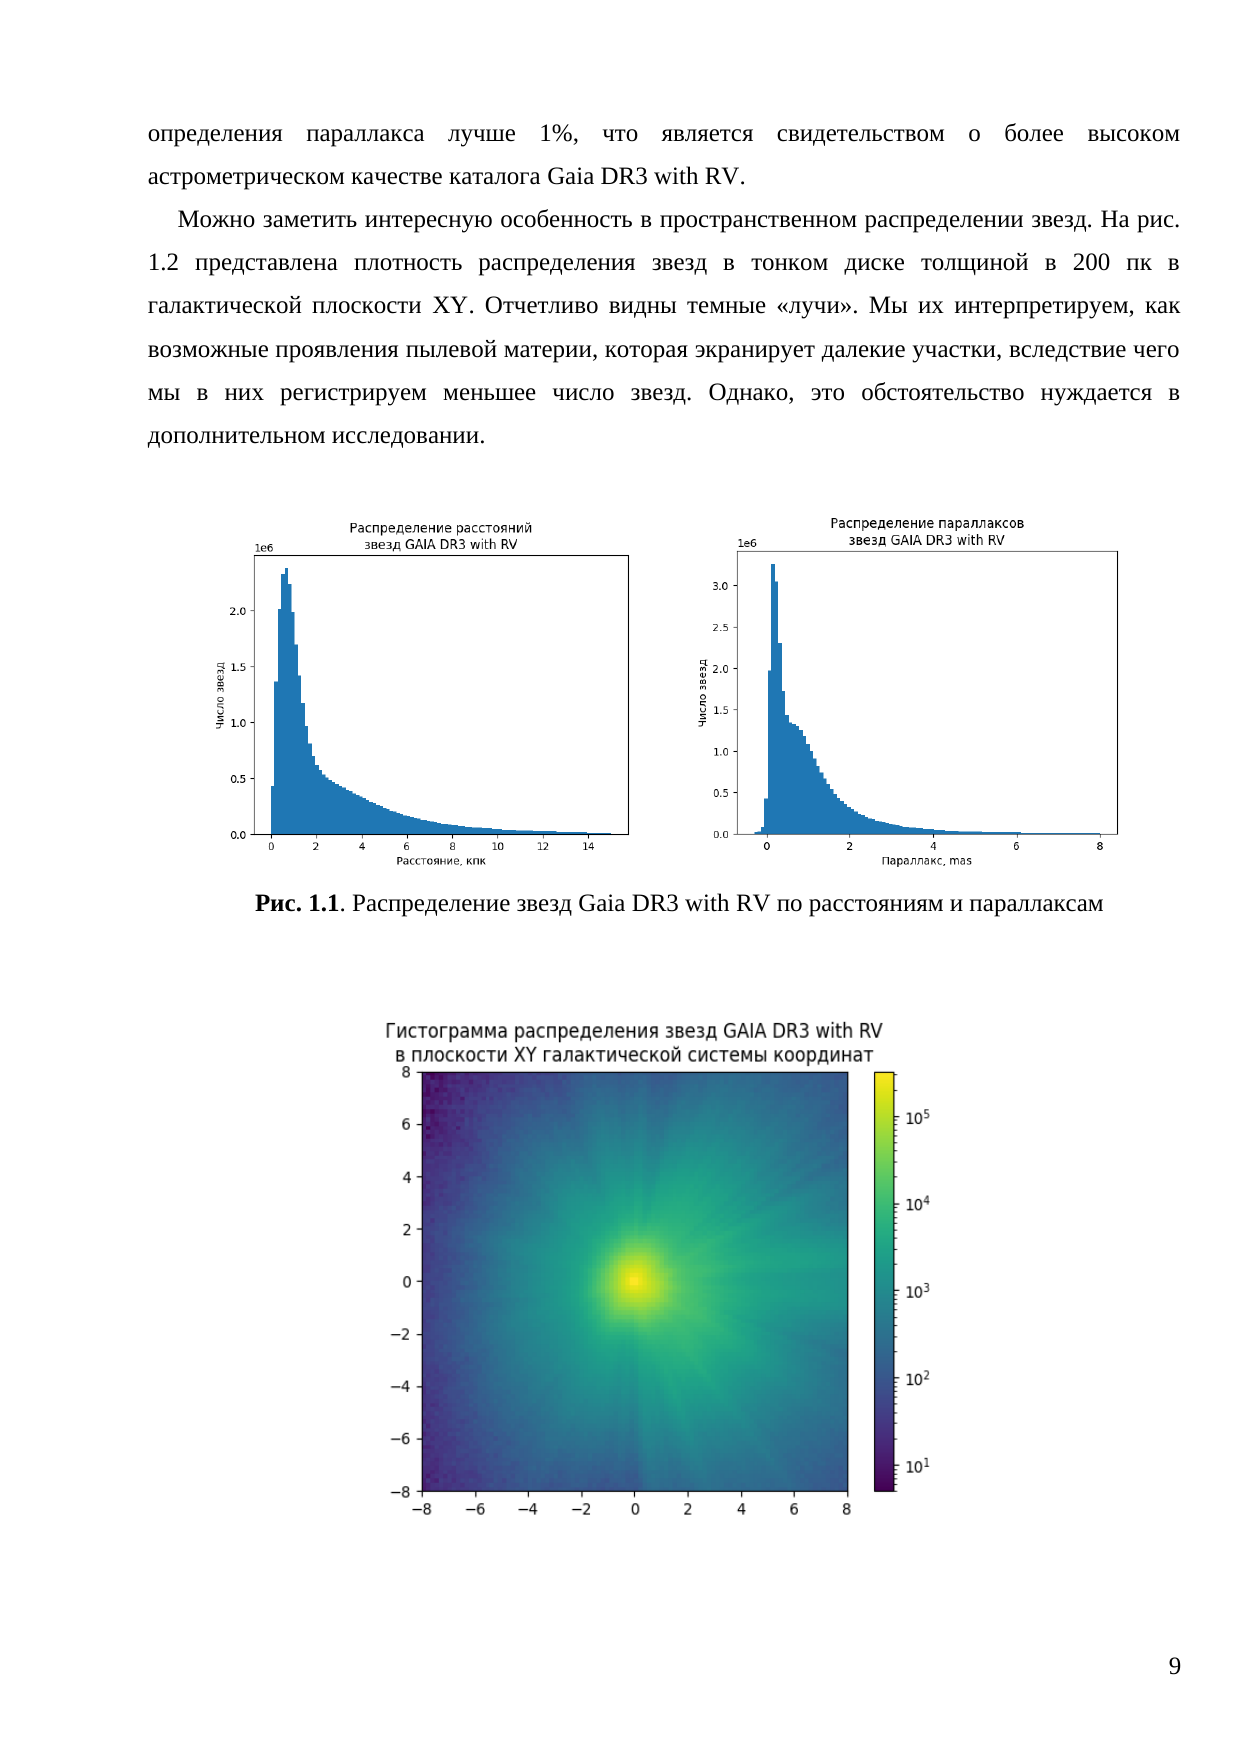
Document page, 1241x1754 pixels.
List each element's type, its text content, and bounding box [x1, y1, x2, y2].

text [148, 118, 1181, 190]
picture [193, 506, 1165, 874]
text Можно заметить интересную особенность в пространственном распределении звезд. На рис. 1.2 представлена плотность распределения звезд в тонком диске толщиной в 200 пк в галактической плоскости XY. Отчетливо видны темные «лучи». Мы их интерпретируем, как возможные проявления пылевой материи, которая экранирует далекие участки, вследствие чего мы в них регистрируем меньшее число звезд. Однако, это обстоятельство нуждается в дополнительном исследовании. [148, 204, 1181, 449]
text Рис. 1.1. Распределение звезд Gaia DR3 with RV по расстояниям и параллаксам [148, 888, 1181, 917]
picture [336, 1006, 1022, 1551]
